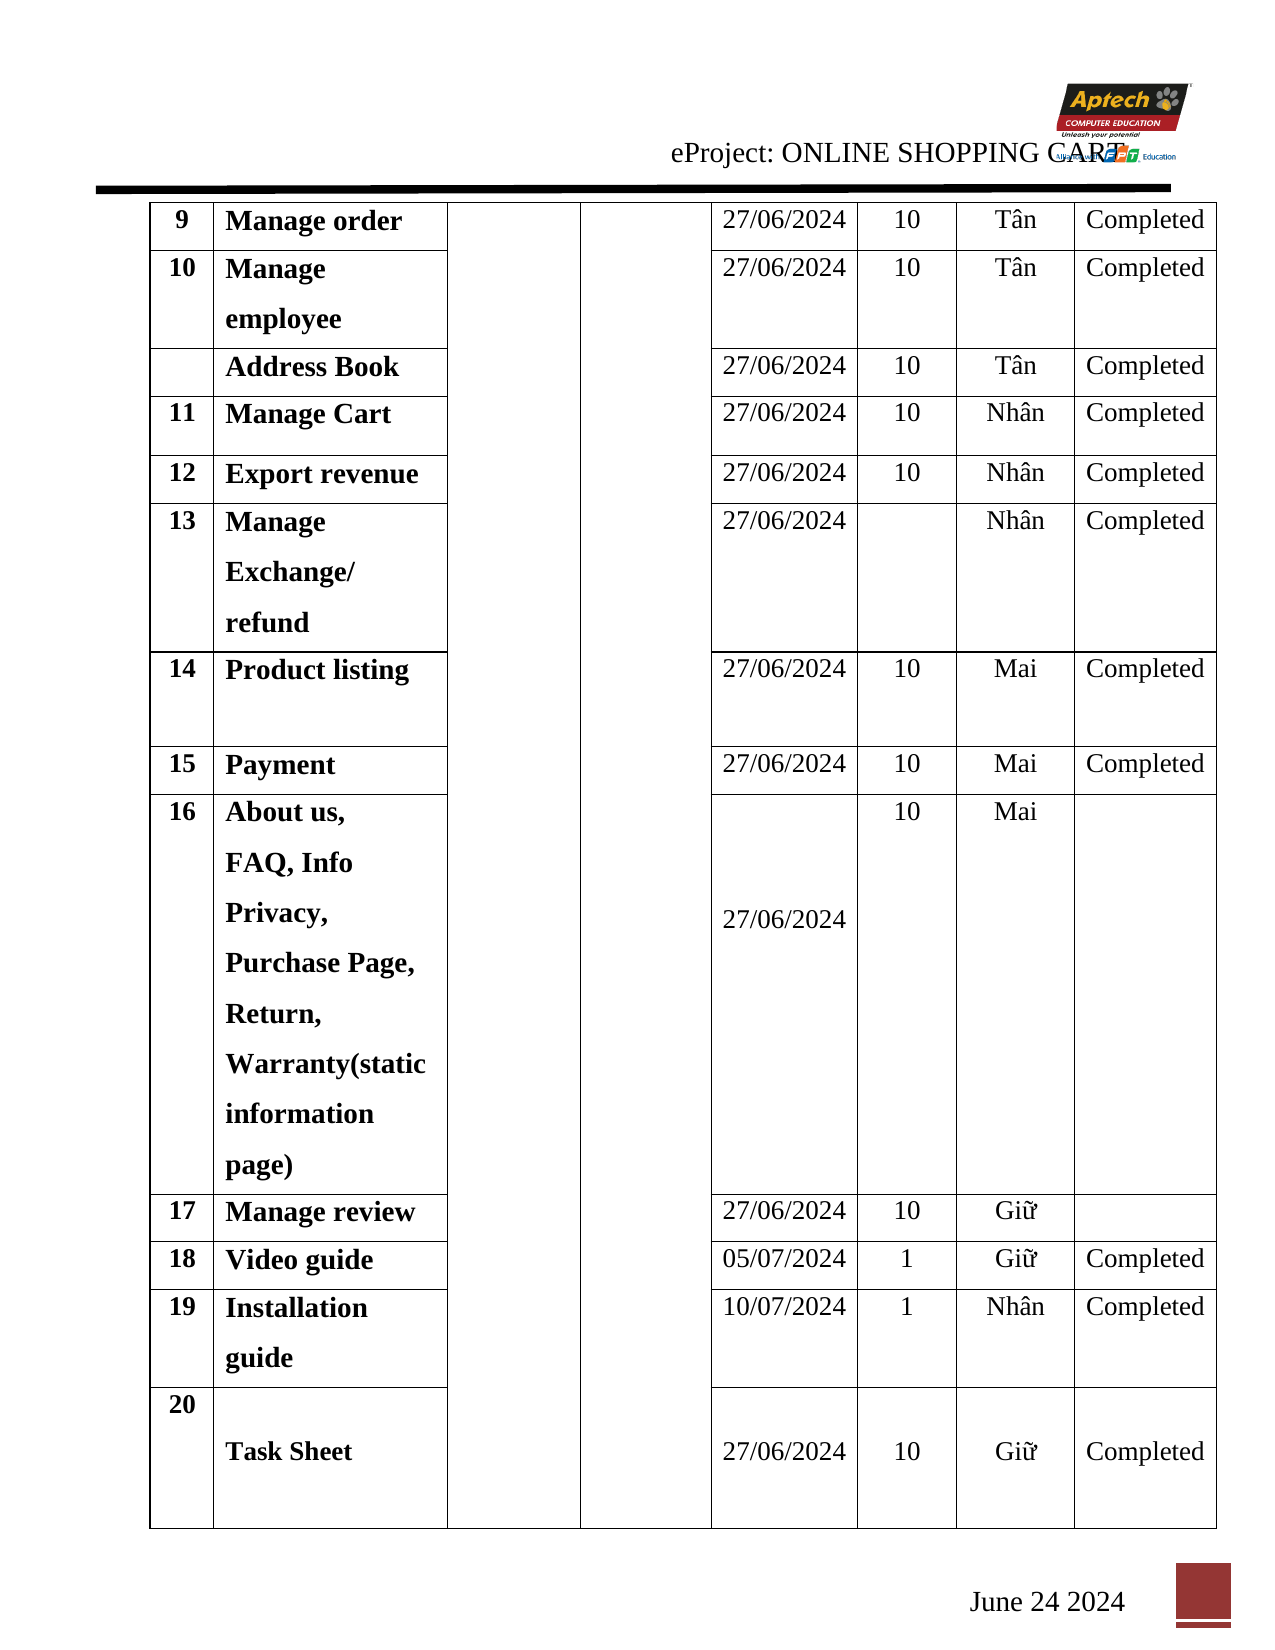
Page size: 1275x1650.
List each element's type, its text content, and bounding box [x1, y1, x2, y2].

table_cell Giữ [957, 1242, 1074, 1289]
table_cell Nhân [957, 397, 1074, 455]
table_cell 13 [151, 504, 213, 651]
table_cell Manage Exchange/ refund [214, 504, 447, 651]
table_cell Installation guide [214, 1290, 447, 1387]
table_cell Giữ [957, 1195, 1074, 1241]
table_cell 27/06/2024 [712, 795, 857, 1193]
table_cell 10 [858, 251, 956, 348]
table_cell 10 [858, 1195, 956, 1241]
table_cell [858, 504, 956, 651]
table_cell Nhân [957, 456, 1074, 503]
table_cell Nhân [957, 504, 1074, 651]
table_cell 17 [151, 1195, 213, 1241]
table_cell 27/06/2024 [712, 456, 857, 503]
table_cell 20 [151, 1388, 213, 1528]
table_cell Completed [1075, 1242, 1216, 1289]
table_cell 27/06/2024 [712, 349, 857, 396]
table_cell Mai [957, 795, 1074, 1193]
table_cell [151, 349, 213, 396]
table_cell Export revenue [214, 456, 447, 503]
table_cell 27/06/2024 [712, 251, 857, 348]
table_cell Mai [957, 747, 1074, 793]
table_cell 27/06/2024 [712, 1195, 857, 1241]
table_cell Tân [957, 203, 1074, 250]
table_cell 05/07/2024 [712, 1242, 857, 1289]
table_cell 10 [858, 203, 956, 250]
table_cell About us, FAQ, Info Privacy, Purchase Page, Return, Warranty(static information page) [214, 795, 447, 1193]
table_cell 14 [151, 653, 213, 746]
table_cell Manage order [214, 203, 447, 250]
picture [1055, 83, 1193, 162]
table_cell Manage review [214, 1195, 447, 1241]
table_cell Manage Cart [214, 397, 447, 455]
table_cell Completed [1075, 203, 1216, 250]
table_cell Completed [1075, 397, 1216, 455]
table_cell 10 [858, 397, 956, 455]
table_cell [1075, 1195, 1216, 1241]
table_cell [1075, 795, 1216, 1193]
table_cell 15 [151, 747, 213, 793]
table_cell Giữ [957, 1388, 1074, 1528]
table_cell Address Book [214, 349, 447, 396]
table_cell 27/06/2024 [712, 203, 857, 250]
table_cell 10 [858, 456, 956, 503]
table_cell 27/06/2024 [712, 504, 857, 651]
table_cell 1 [858, 1242, 956, 1289]
table_cell 27/06/2024 [712, 653, 857, 746]
table_cell Video guide [214, 1242, 447, 1289]
table_cell 11 [151, 397, 213, 455]
table_cell Completed [1075, 747, 1216, 793]
table_cell 19 [151, 1290, 213, 1387]
table_cell Completed [1075, 653, 1216, 746]
table_cell 10 [151, 251, 213, 348]
table_cell Completed [1075, 251, 1216, 348]
table_cell 10 [858, 1388, 956, 1528]
table_cell 27/06/2024 [712, 747, 857, 793]
table_cell Manage employee [214, 251, 447, 348]
table_cell Completed [1075, 349, 1216, 396]
table_cell Completed [1075, 1388, 1216, 1528]
table_cell Product listing [214, 653, 447, 746]
table_cell Tân [957, 251, 1074, 348]
table_cell 10 [858, 795, 956, 1193]
table_cell 27/06/2024 [712, 1388, 857, 1528]
table_cell 16 [151, 795, 213, 1193]
table_cell Payment [214, 747, 447, 793]
table_cell 10 [858, 653, 956, 746]
table_cell Tân [957, 349, 1074, 396]
table_cell 18 [151, 1242, 213, 1289]
table_cell 12 [151, 456, 213, 503]
table_cell 10 [858, 747, 956, 793]
table_cell Mai [957, 653, 1074, 746]
table_cell 9 [151, 203, 213, 250]
table_cell Completed [1075, 504, 1216, 651]
table_cell Task Sheet [214, 1388, 447, 1528]
table_cell 10/07/2024 [712, 1290, 857, 1387]
table_cell 1 [858, 1290, 956, 1387]
table_cell Nhân [957, 1290, 1074, 1387]
table_cell Completed [1075, 456, 1216, 503]
table_cell 10 [858, 349, 956, 396]
table_cell Completed [1075, 1290, 1216, 1387]
table_cell 27/06/2024 [712, 397, 857, 455]
